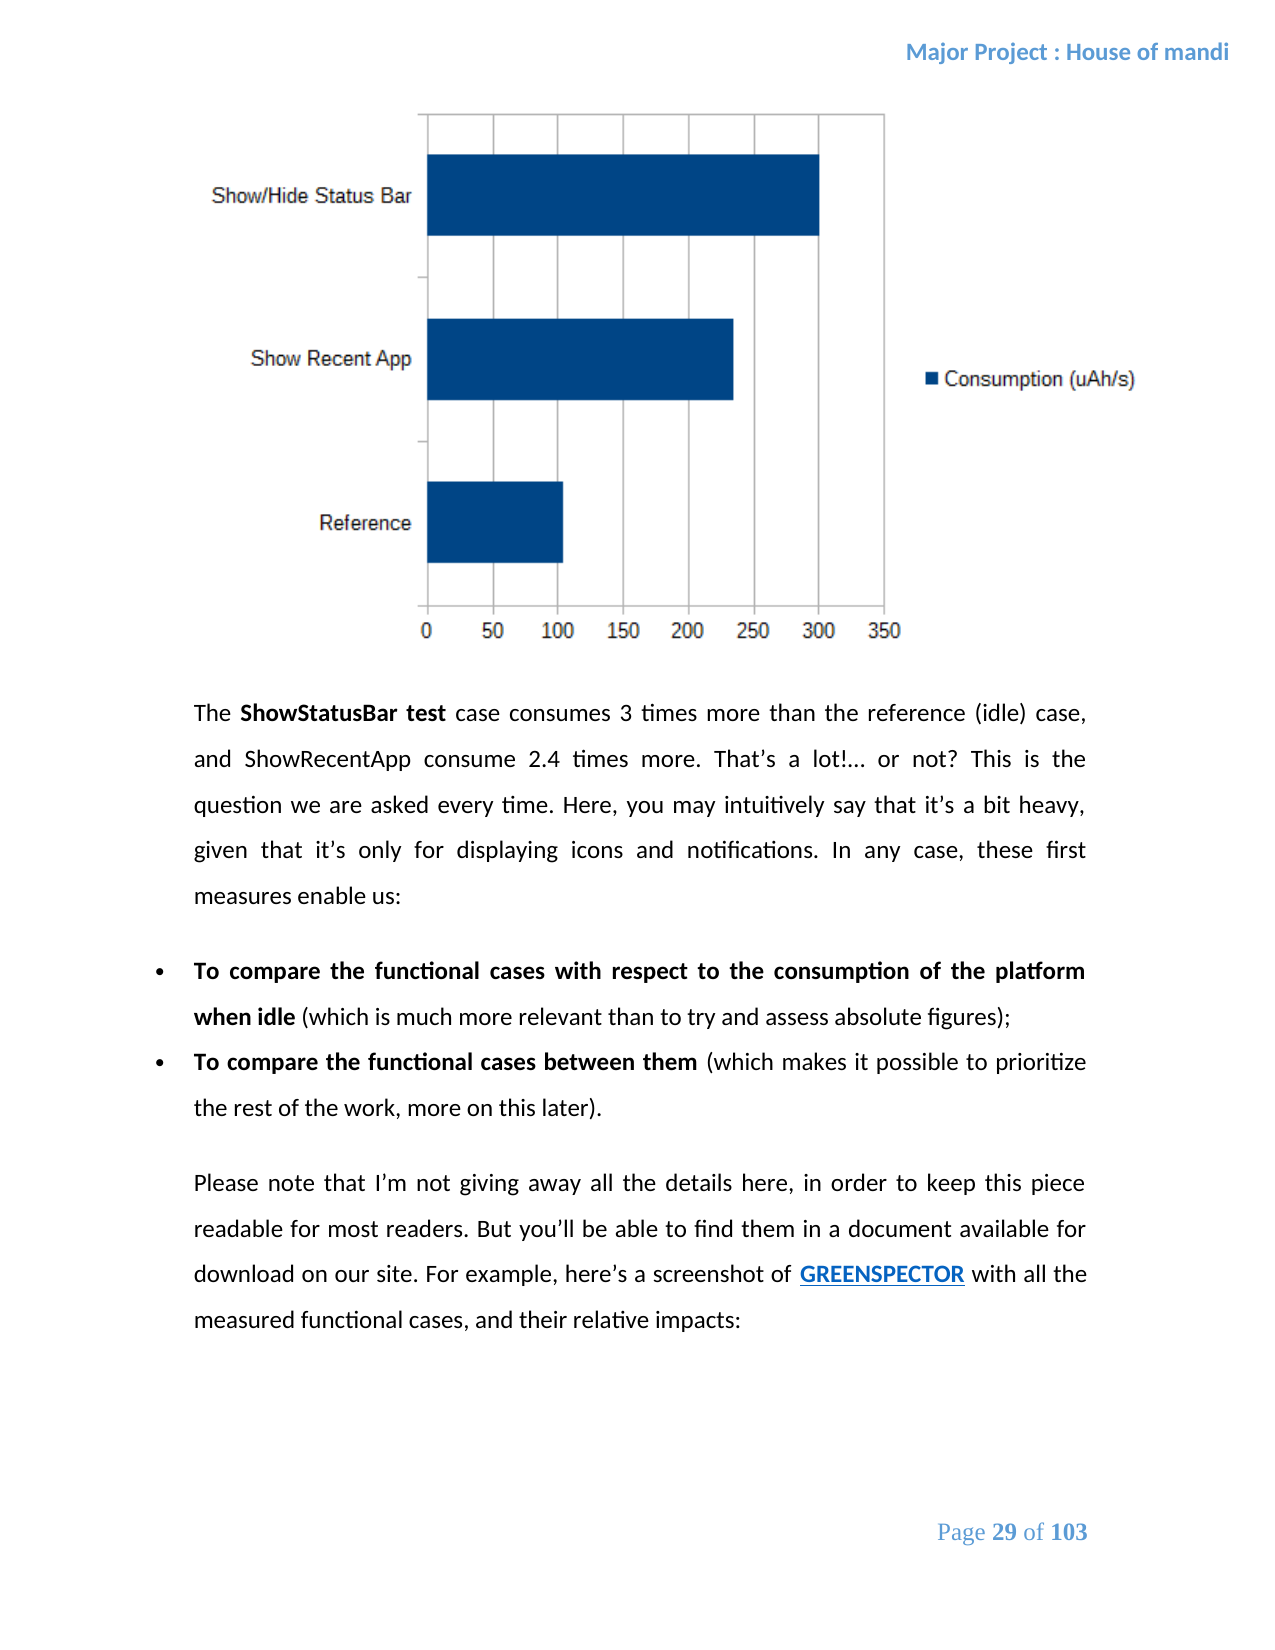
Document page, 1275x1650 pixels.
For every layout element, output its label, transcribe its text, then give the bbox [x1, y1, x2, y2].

list To compare the functional cases with respect to the consumption of the platform when idle (which is much more relevant than to try and assess absolute figures); [156, 955, 1087, 1031]
text Please note that I’m not giving away all the details here, in order to keep this piece readable for most readers. But you’ll be able to find them in a document available for download on our site. For example, here’s a screenshot of GREENSPECTOR with all the measured functional cases, and their relative impacts: [193, 1167, 1087, 1335]
list To compare the functional cases between them (which makes it possible to prioritize the rest of the work, more on this later). [156, 1047, 1087, 1123]
text The ShowStatusBar test case consumes 3 times more than the reference (idle) case, and ShowRecentApp consume 2.4 times more. That’s a lot!… or not? This is the question we are asked every time. Here, you may intuitively say that it’s a bit heavy, given that it’s only for displaying icons and notifications. In any case, these first measures enable us: [193, 697, 1087, 911]
picture [193, 103, 1154, 654]
